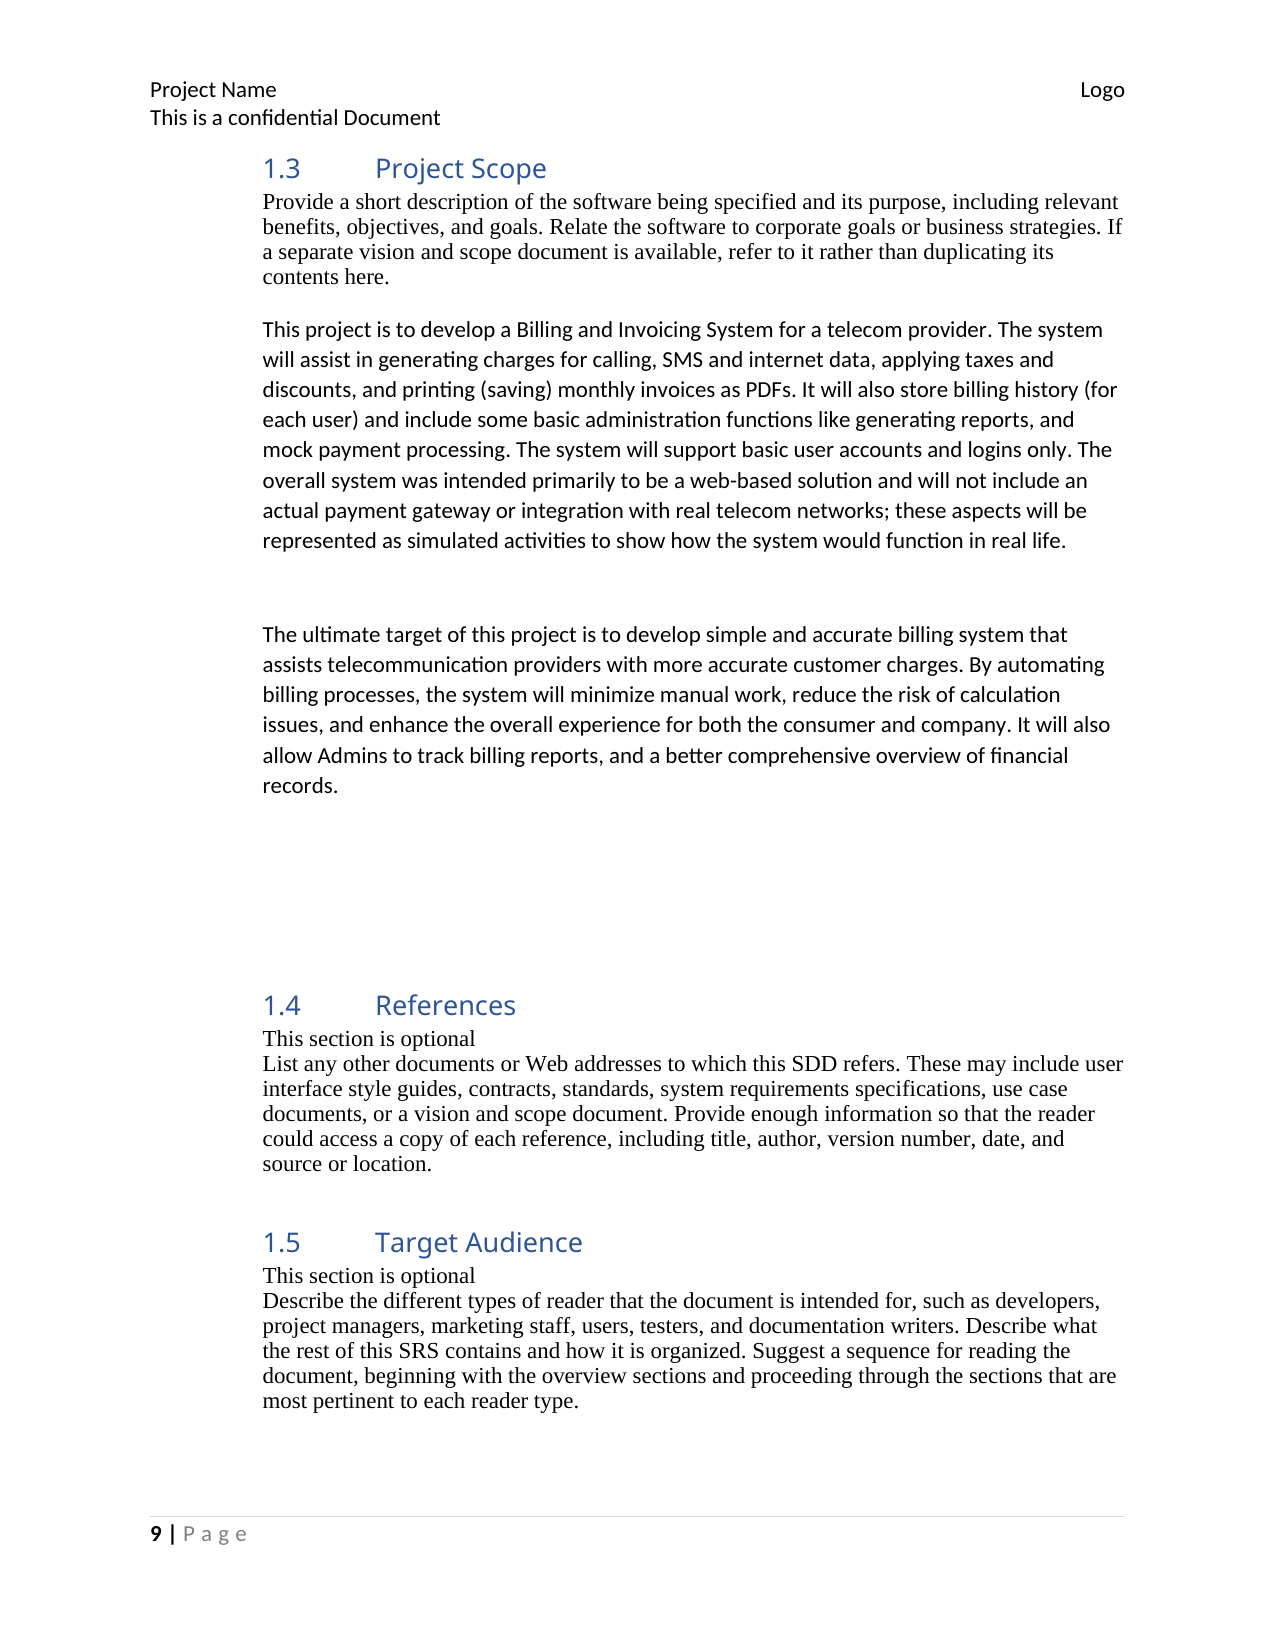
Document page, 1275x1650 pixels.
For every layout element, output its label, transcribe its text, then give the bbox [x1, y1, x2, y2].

text This project is to develop a Billing and Invoicing System for a telecom provider. The system will assist in generating charges for calling, SMS and internet data, applying taxes and discounts, and printing (saving) monthly invoices as PDFs. It will also store billing history (for each user) and include some basic administration functions like generating reports, and mock payment processing. The system will support basic user accounts and logins only. The overall system was intended primarily to be a web-based solution and will not include an actual payment gateway or integration with real telecom networks; these aspects will be represented as simulated activities to show how the system would function in real life. [262, 315, 1125, 554]
text List any other documents or Web addresses to which this SDD refers. These may include user interface style guides, contracts, standards, system requirements specifications, use case documents, or a vision and scope document. Provide enough information so that the reader could access a copy of each reference, including title, author, version number, date, and source or location. [262, 1051, 1125, 1176]
text Provide a short description of the software being specified and its purpose, including relevant benefits, objectives, and goals. Relate the software to corporate goals or business strategies. If a separate vision and scope document is available, refer to it rather than duplicating its contents here. [262, 190, 1125, 290]
subtitle Project Scope [262, 150, 1125, 187]
text This section is optional [262, 1263, 1125, 1288]
text The ultimate target of this project is to develop simple and accurate billing system that assists telecommunication providers with more accurate customer charges. By automating billing processes, the system will minimize manual work, reduce the risk of calculation issues, and enhance the overall experience for both the consumer and company. It will also allow Admins to track billing reports, and a better comprehensive overview of financial records. [262, 620, 1125, 799]
subtitle References [262, 987, 1125, 1023]
text Describe the different types of reader that the document is intended for, such as developers, project managers, marketing staff, users, testers, and documentation writers. Describe what the rest of this SRS contains and how it is organized. Suggest a sequence for reading the document, beginning with the overview sections and proceeding through the sections that are most pertinent to each reader type. [262, 1288, 1125, 1413]
subtitle Target Audience [262, 1223, 1125, 1260]
text This section is optional [262, 1026, 1125, 1051]
